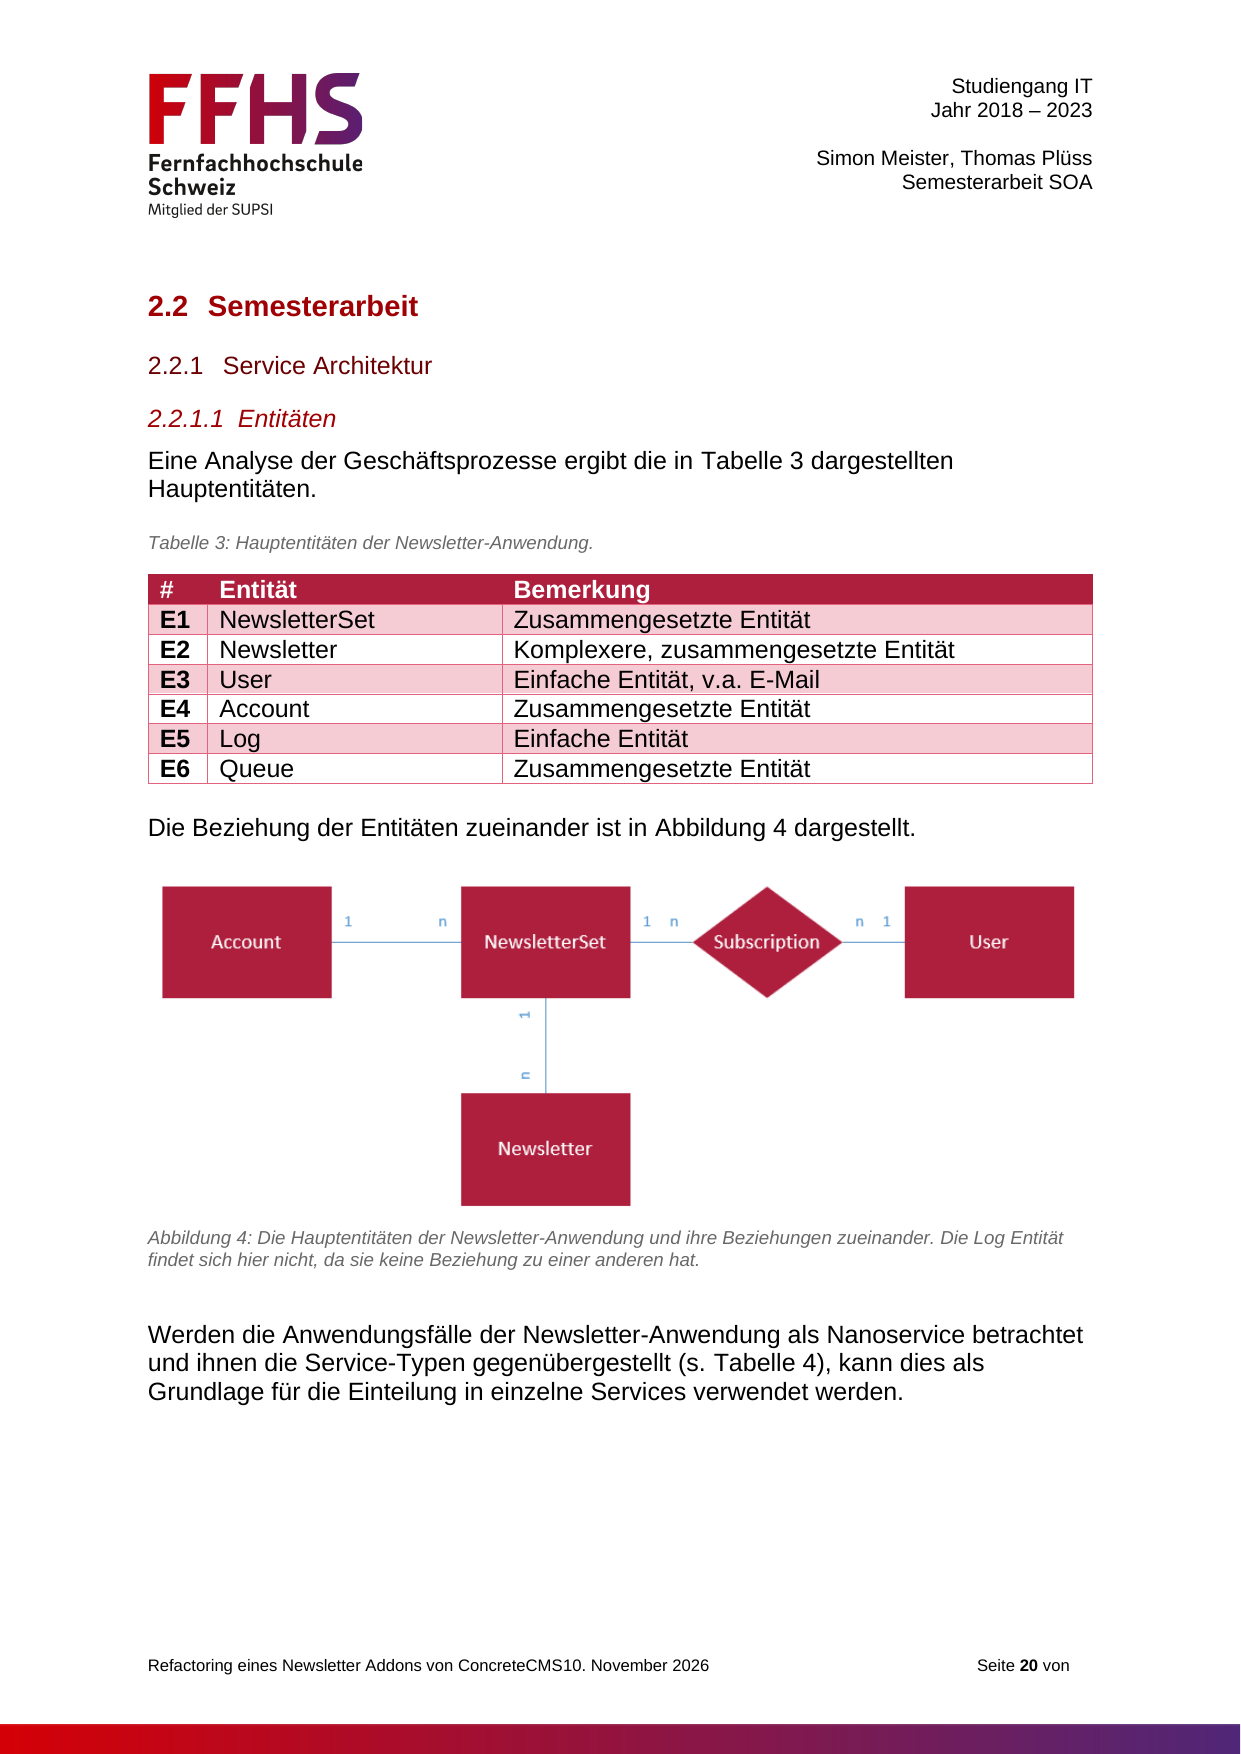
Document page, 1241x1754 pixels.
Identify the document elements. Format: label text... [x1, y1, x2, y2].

table_cell Zusammengesetzte Entität [503, 754, 1092, 783]
text Eine Analyse der Geschäftsprozesse ergibt die in Tabelle 3 dargestellten Hauptentitäten. [148, 446, 1092, 503]
text Die Beziehung der Entitäten zueinander ist in Abbildung 4 dargestellt. [148, 813, 1092, 841]
picture [0, 1724, 1241, 1754]
picture [147, 870, 1093, 1227]
table_header Entität [208, 575, 502, 604]
subtitle Entitäten [148, 404, 1092, 433]
picture [148, 73, 363, 218]
table_cell User [208, 665, 502, 693]
table_cell Einfache Entität, v.a. E-Mail [503, 665, 1092, 693]
table_cell E5 [149, 724, 207, 753]
table_cell Komplexere, zusammengesetzte Entität [503, 635, 1092, 664]
table_cell Account [208, 695, 502, 723]
table_cell E6 [149, 754, 207, 783]
table_cell Zusammengesetzte Entität [503, 605, 1092, 634]
text Tabelle 3: Hauptentitäten der Newsletter-Anwendung. [148, 532, 1092, 553]
table_cell E4 [149, 695, 207, 723]
table_cell E1 [149, 605, 207, 634]
text Abbildung 4: Die Hauptentitäten der Newsletter-Anwendung und ihre Beziehungen zueinander. Die Log Entität findet sich hier nicht, da sie keine Beziehung zu einer anderen hat. [148, 1227, 1092, 1270]
subtitle Service Architektur [148, 351, 1092, 379]
table_cell E2 [149, 635, 207, 664]
table_header Bemerkung [503, 575, 1092, 604]
table_cell Zusammengesetzte Entität [503, 695, 1092, 723]
text Werden die Anwendungsfälle der Newsletter-Anwendung als Nanoservice betrachtet und ihnen die Service-Typen gegenübergestellt (s. Tabelle 4), kann dies als Grundlage für die Einteilung in einzelne Services verwendet werden. [148, 1320, 1092, 1406]
table_cell NewsletterSet [208, 605, 502, 634]
table_cell E3 [149, 665, 207, 693]
table_header # [149, 575, 207, 604]
table_cell Einfache Entität [503, 724, 1092, 753]
subtitle Semesterarbeit [148, 289, 1092, 323]
table_cell Log [208, 724, 502, 753]
table_cell Newsletter [208, 635, 502, 664]
table_cell Queue [208, 754, 502, 783]
